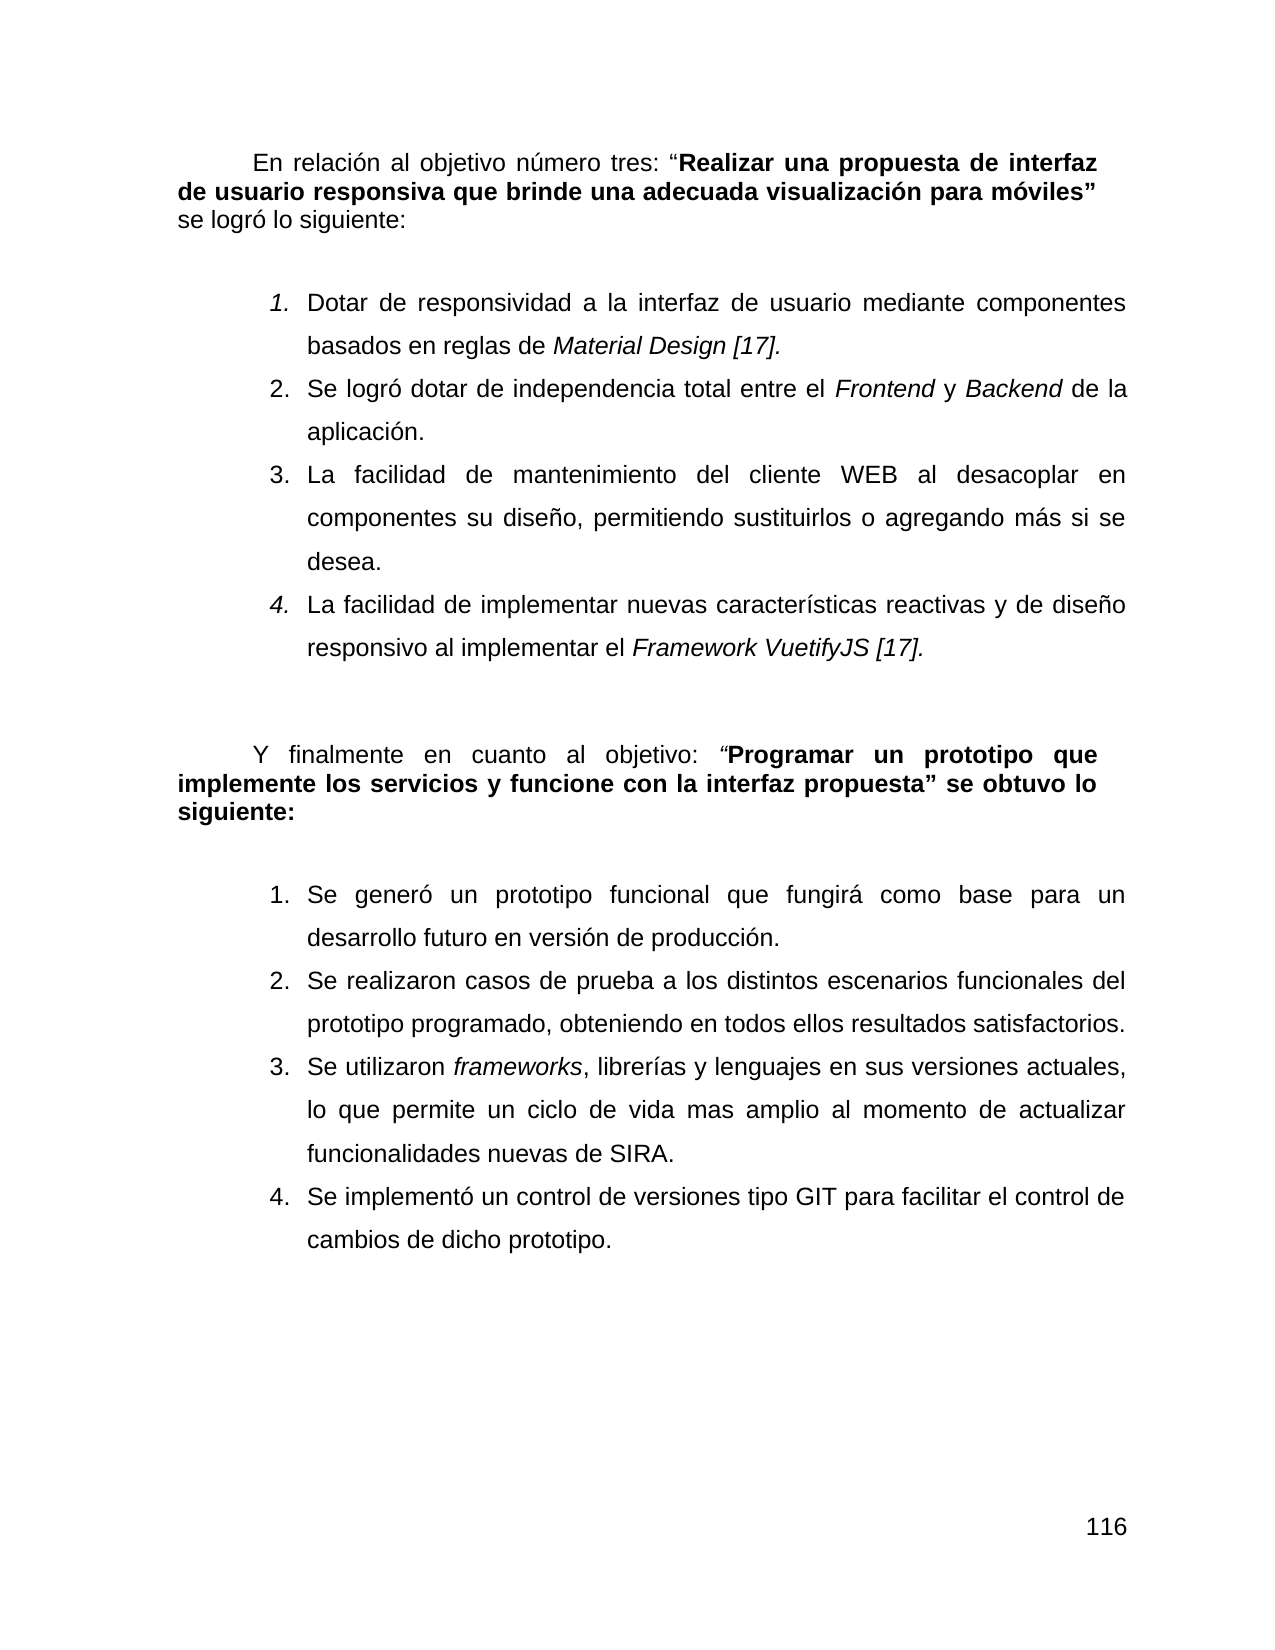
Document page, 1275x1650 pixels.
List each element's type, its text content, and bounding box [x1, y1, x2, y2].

text Y finalmente en cuanto al objetivo: “Programar un prototipo que implemente los servicios y funcione con la interfaz propuesta” se obtuvo lo siguiente: [177, 740, 1098, 826]
list Se realizaron casos de prueba a los distintos escenarios funcionales del prototipo programado, obteniendo en todos ellos resultados satisfactorios. [269, 966, 1127, 1038]
list La facilidad de mantenimiento del cliente WEB al desacoplar en componentes su diseño, permitiendo sustituirlos o agregando más si se desea. [269, 460, 1127, 575]
text En relación al objetivo número tres: “Realizar una propuesta de interfaz de usuario responsiva que brinde una adecuada visualización para móviles” se logró lo siguiente: [177, 148, 1098, 234]
list La facilidad de implementar nuevas características reactivas y de diseño responsivo al implementar el Framework VuetifyJS [17]. [269, 589, 1127, 661]
list Se generó un prototipo funcional que fungirá como base para un desarrollo futuro en versión de producción. [269, 880, 1127, 952]
list Se implementó un control de versiones tipo GIT para facilitar el control de cambios de dicho prototipo. [269, 1182, 1127, 1253]
list Se logró dotar de independencia total entre el Frontend y Backend de la aplicación. [269, 374, 1127, 446]
list Se utilizaron frameworks, librerías y lenguajes en sus versiones actuales, lo que permite un ciclo de vida mas amplio al momento de actualizar funcionalidades nuevas de SIRA. [269, 1052, 1127, 1167]
list Dotar de responsividad a la interfaz de usuario mediante componentes basados en reglas de Material Design [17]. [269, 288, 1127, 359]
